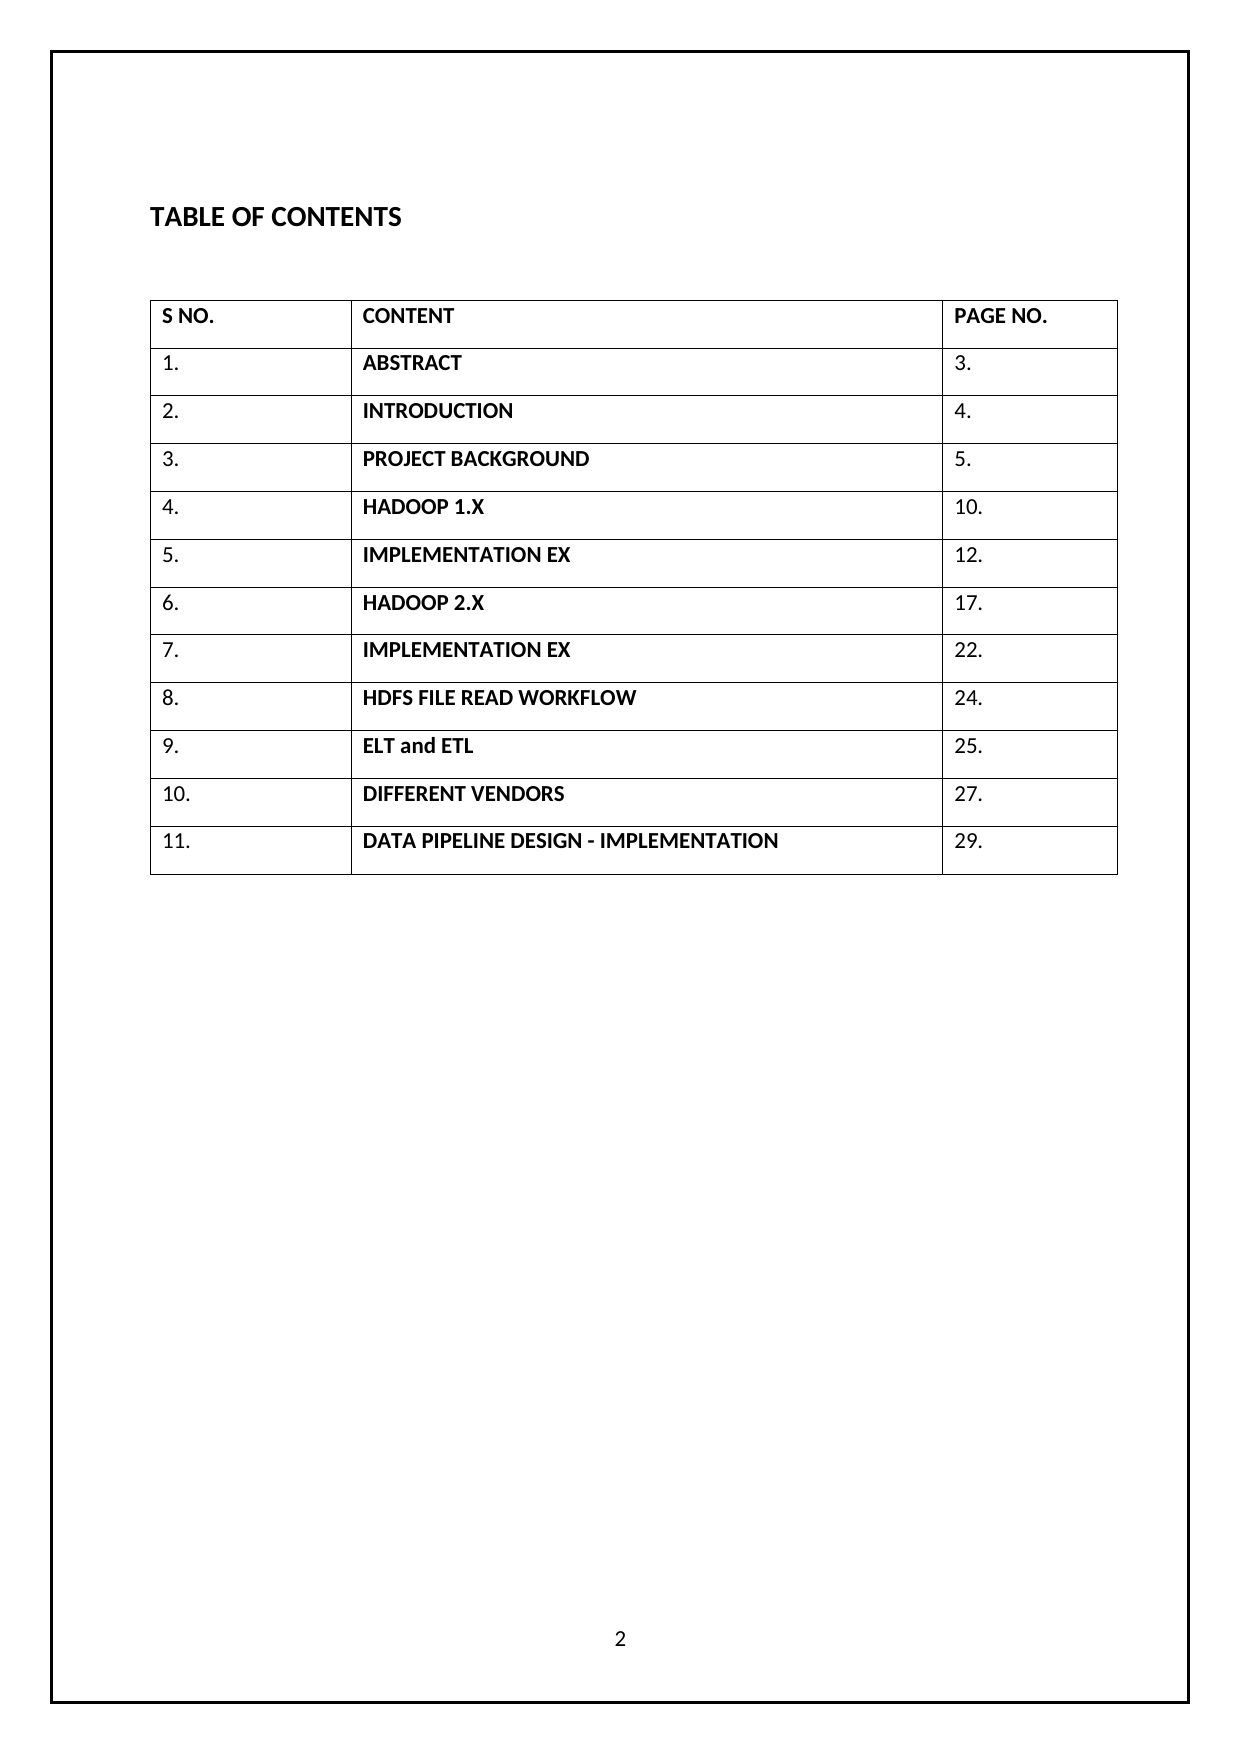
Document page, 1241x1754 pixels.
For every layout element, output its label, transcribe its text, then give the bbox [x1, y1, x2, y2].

table_cell PROJECT BACKGROUND [352, 444, 942, 491]
table_cell 3. [151, 444, 351, 491]
table_cell 1. [151, 349, 351, 395]
text TABLE OF CONTENTS [150, 198, 1090, 233]
table_cell 10. [151, 779, 351, 826]
table_cell 17. [943, 588, 1117, 634]
table_cell 5. [151, 540, 351, 587]
table_header S NO. [151, 301, 351, 347]
table_cell 8. [151, 683, 351, 730]
table_cell HADOOP 1.X [352, 492, 942, 539]
table_cell 2. [151, 396, 351, 443]
table_cell DIFFERENT VENDORS [352, 779, 942, 826]
table_cell HDFS FILE READ WORKFLOW [352, 683, 942, 730]
table_cell 3. [943, 349, 1117, 395]
table_cell HADOOP 2.X [352, 588, 942, 634]
table_cell 12. [943, 540, 1117, 587]
table_cell IMPLEMENTATION EX [352, 635, 942, 682]
table_cell ABSTRACT [352, 349, 942, 395]
table_cell 6. [151, 588, 351, 634]
table_cell 9. [151, 731, 351, 778]
table_cell 5. [943, 444, 1117, 491]
table_header CONTENT [352, 301, 942, 347]
table_cell 25. [943, 731, 1117, 778]
table_cell ELT and ETL [352, 731, 942, 778]
table_cell 29. [943, 827, 1117, 873]
table_cell 10. [943, 492, 1117, 539]
table_cell 24. [943, 683, 1117, 730]
table_cell 22. [943, 635, 1117, 682]
table_cell 4. [943, 396, 1117, 443]
table_header PAGE NO. [943, 301, 1117, 347]
table_cell 4. [151, 492, 351, 539]
table_cell 11. [151, 827, 351, 873]
table_cell 27. [943, 779, 1117, 826]
table_cell INTRODUCTION [352, 396, 942, 443]
table_cell 7. [151, 635, 351, 682]
table_cell DATA PIPELINE DESIGN - IMPLEMENTATION [352, 827, 942, 873]
table_cell IMPLEMENTATION EX [352, 540, 942, 587]
